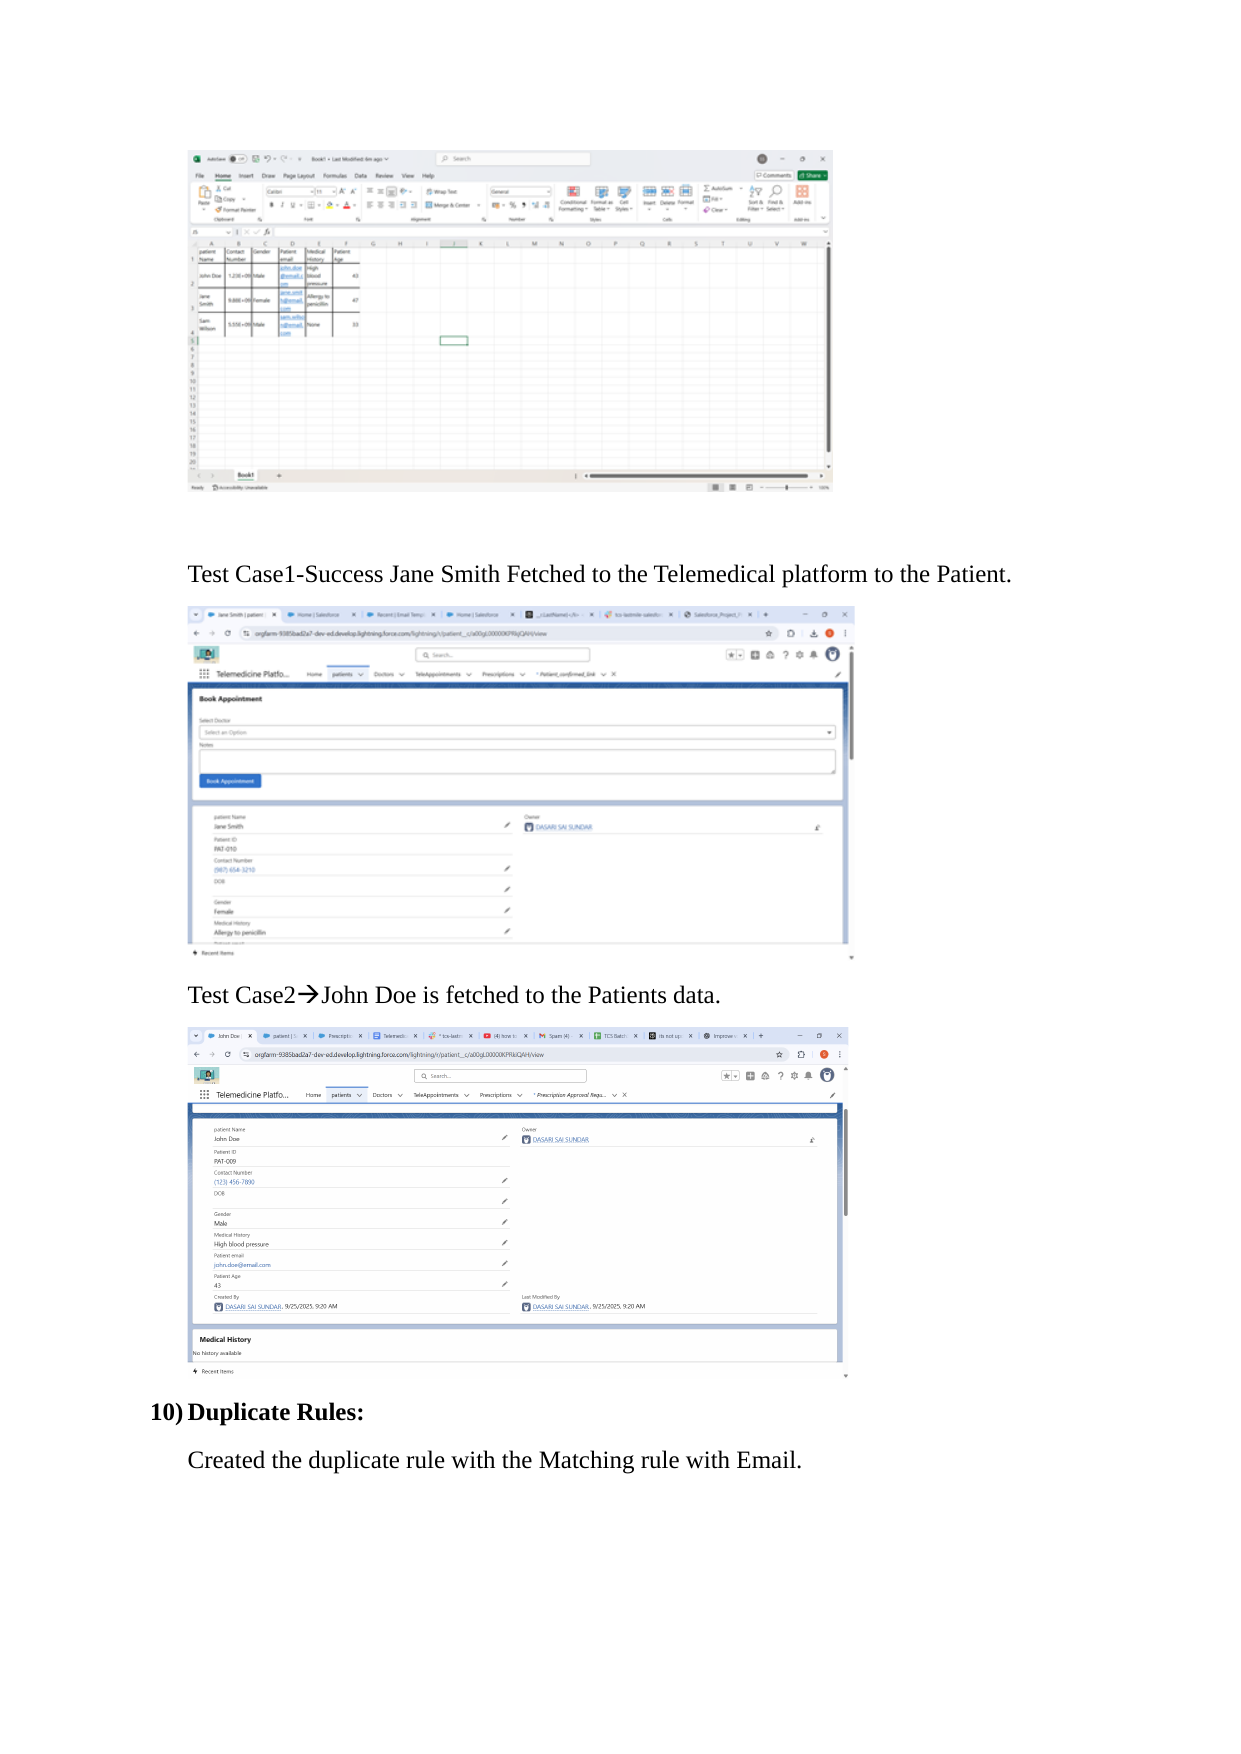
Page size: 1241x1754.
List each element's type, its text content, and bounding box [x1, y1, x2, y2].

text Test Case2John Doe is fetched to the Patients data. [187, 980, 1090, 1008]
text Test Case1-Success Jane Smith Fetched to the Telemedical platform to the Patient. [187, 559, 1090, 587]
picture [187, 606, 855, 961]
picture [187, 1027, 849, 1379]
list Created the duplicate rule with the Matching rule with Email. [187, 1445, 1090, 1474]
text Duplicate Rules: [150, 1397, 1090, 1426]
picture [187, 150, 833, 492]
